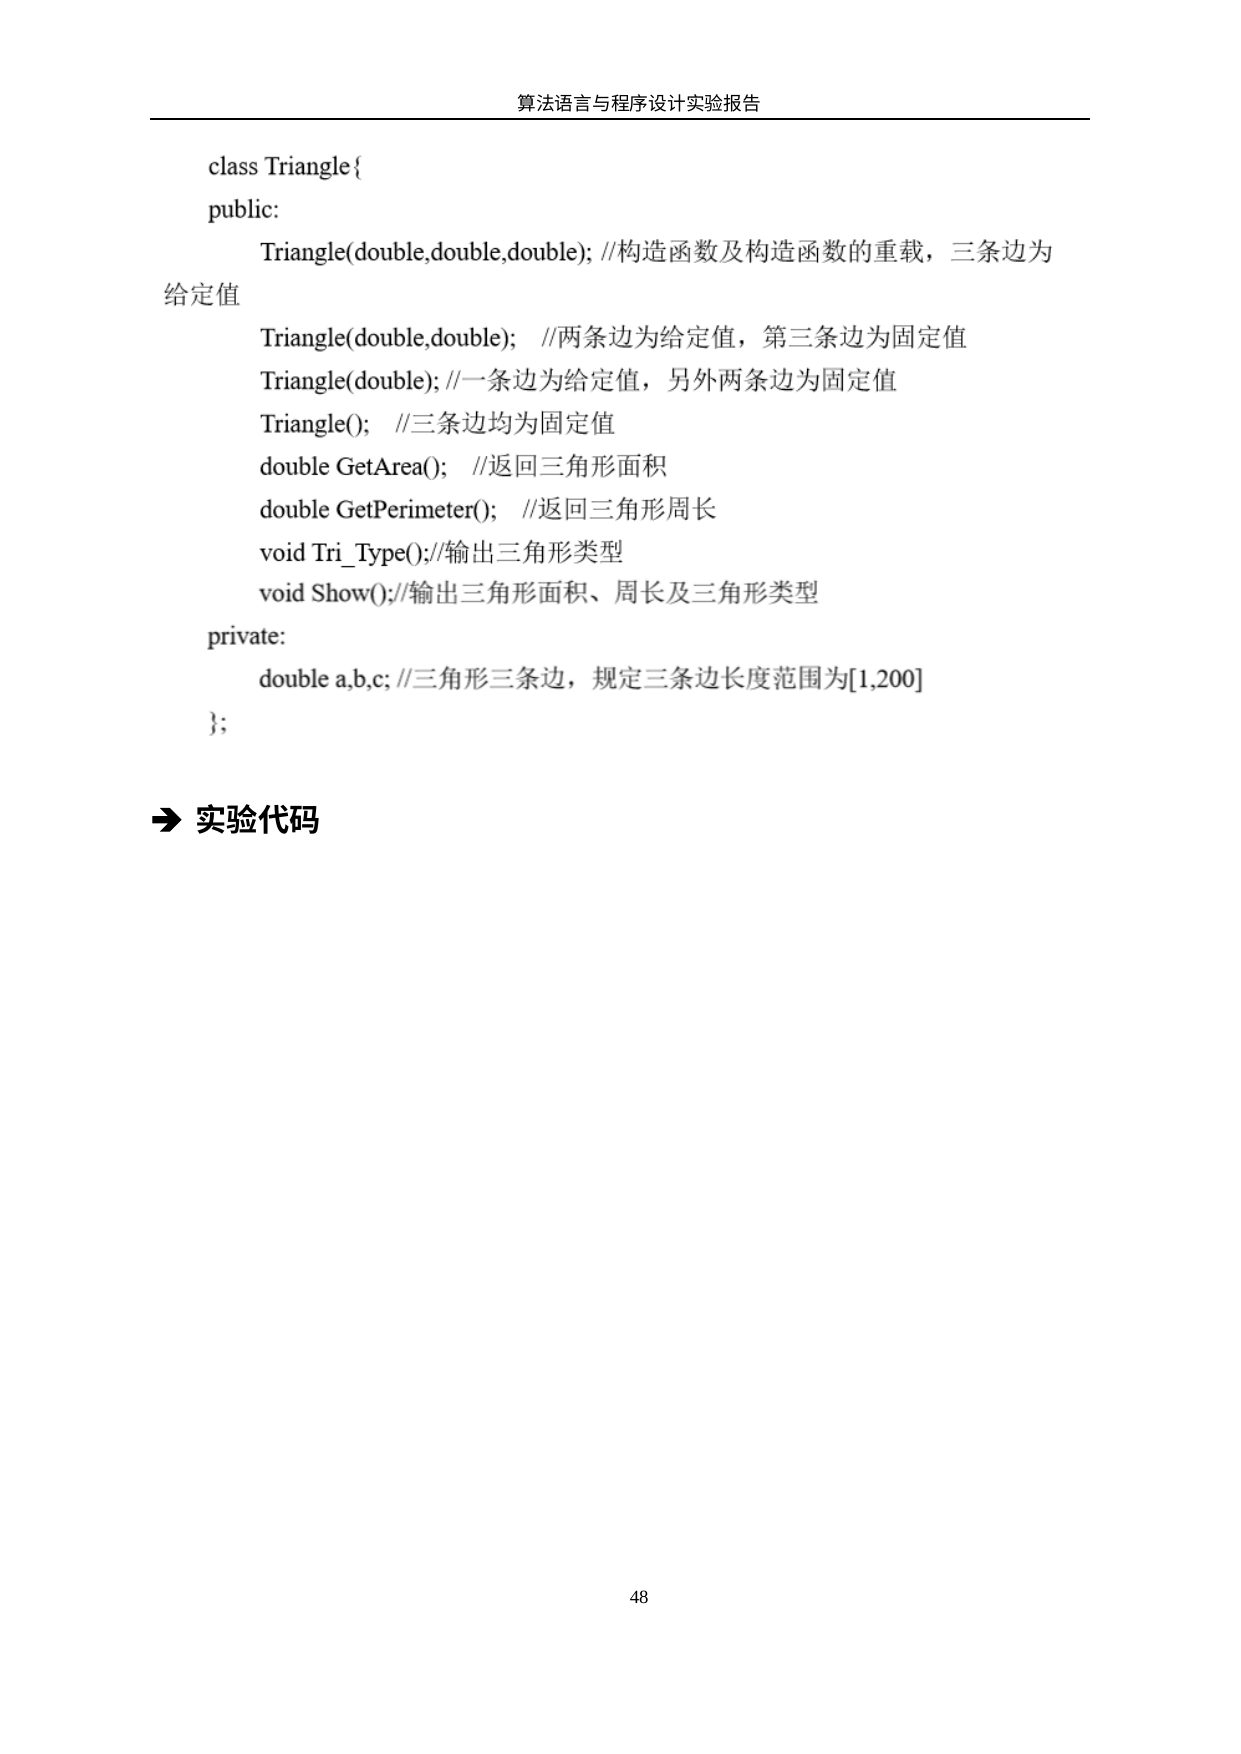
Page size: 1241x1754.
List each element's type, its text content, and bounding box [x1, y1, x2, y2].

picture [150, 152, 1092, 747]
list 实验代码 [150, 785, 1090, 850]
